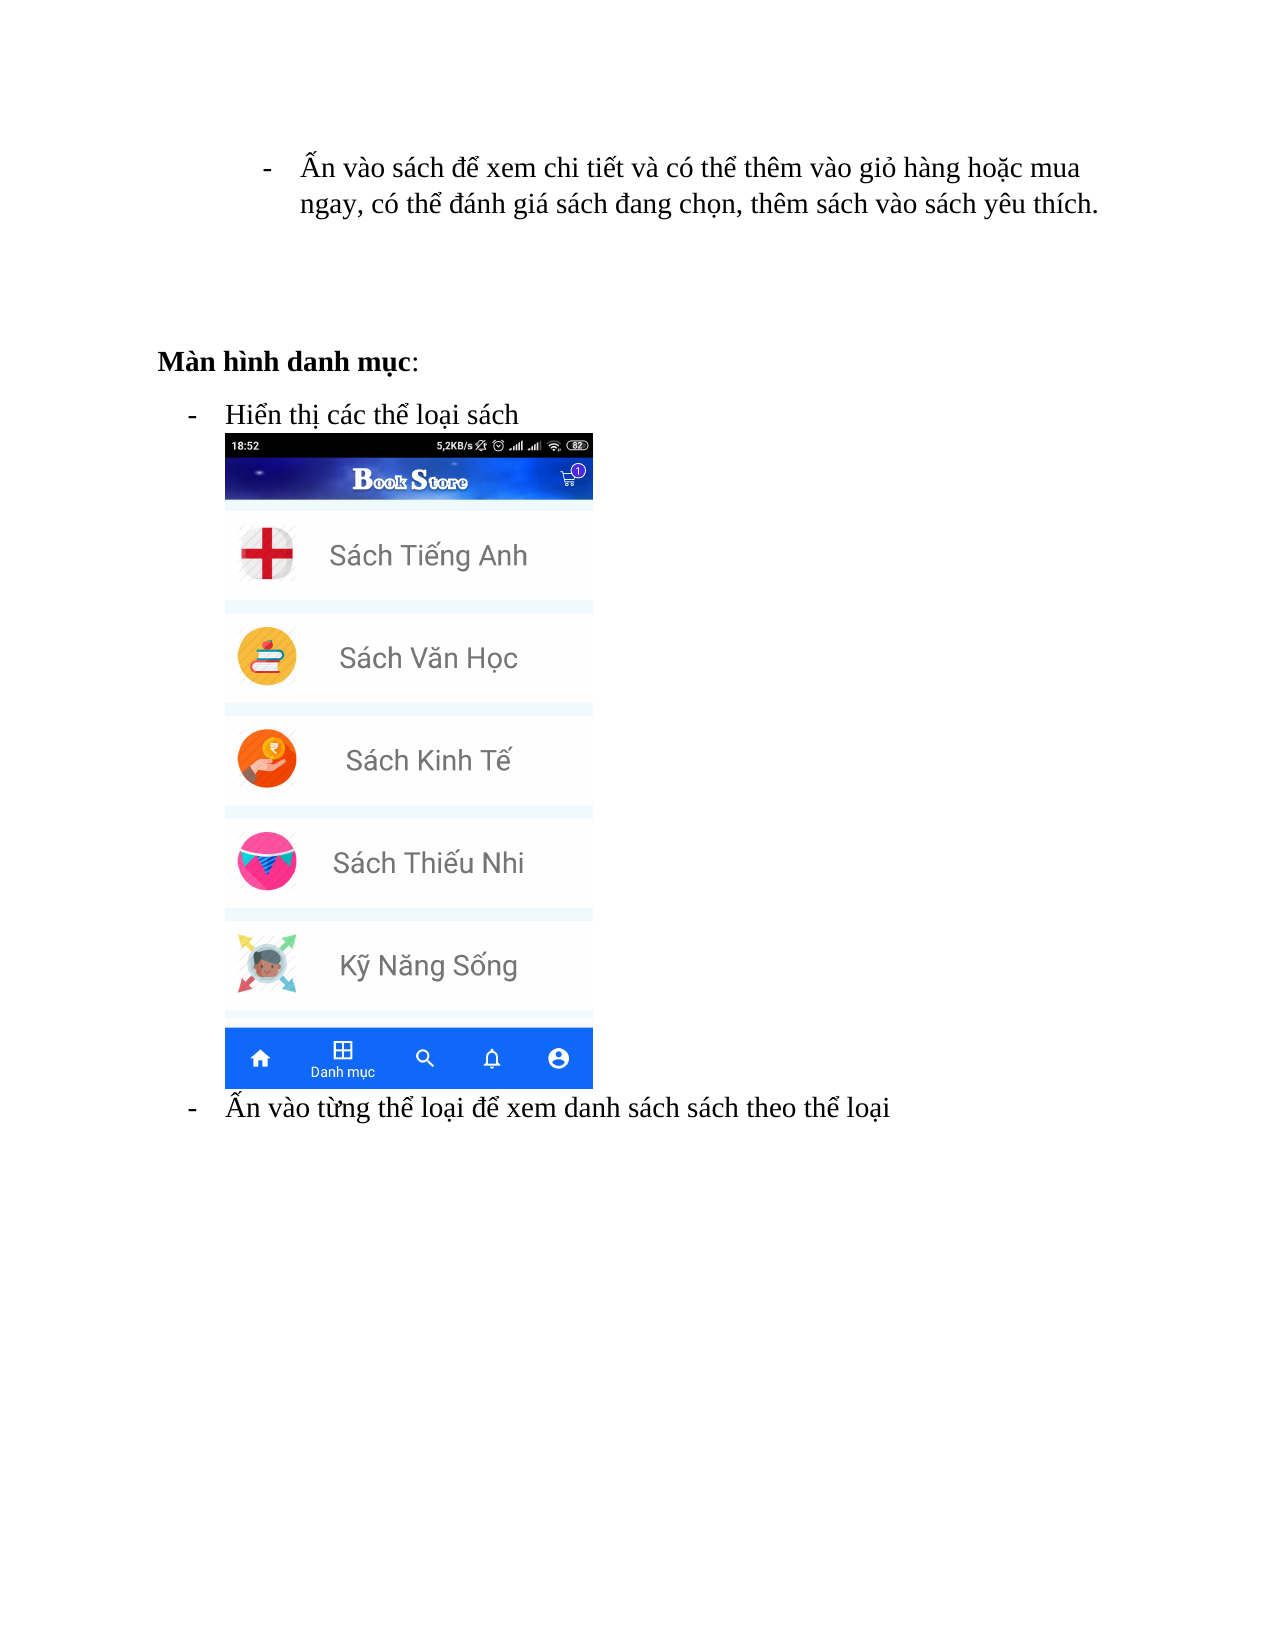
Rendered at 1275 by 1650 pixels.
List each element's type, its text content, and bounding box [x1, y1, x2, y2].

text Màn hình danh mục: [150, 344, 1125, 378]
list Ấn vào từng thể loại để xem danh sách sách theo thể loại [187, 1090, 1125, 1124]
picture [225, 433, 593, 1089]
list Ấn vào sách để xem chi tiết và có thể thêm vào giỏ hàng hoặc mua ngay, có thể đánh giá sách đang chọn, thêm sách vào sách yêu thích. [262, 150, 1125, 220]
list Hiển thị các thể loại sách [187, 397, 1125, 431]
